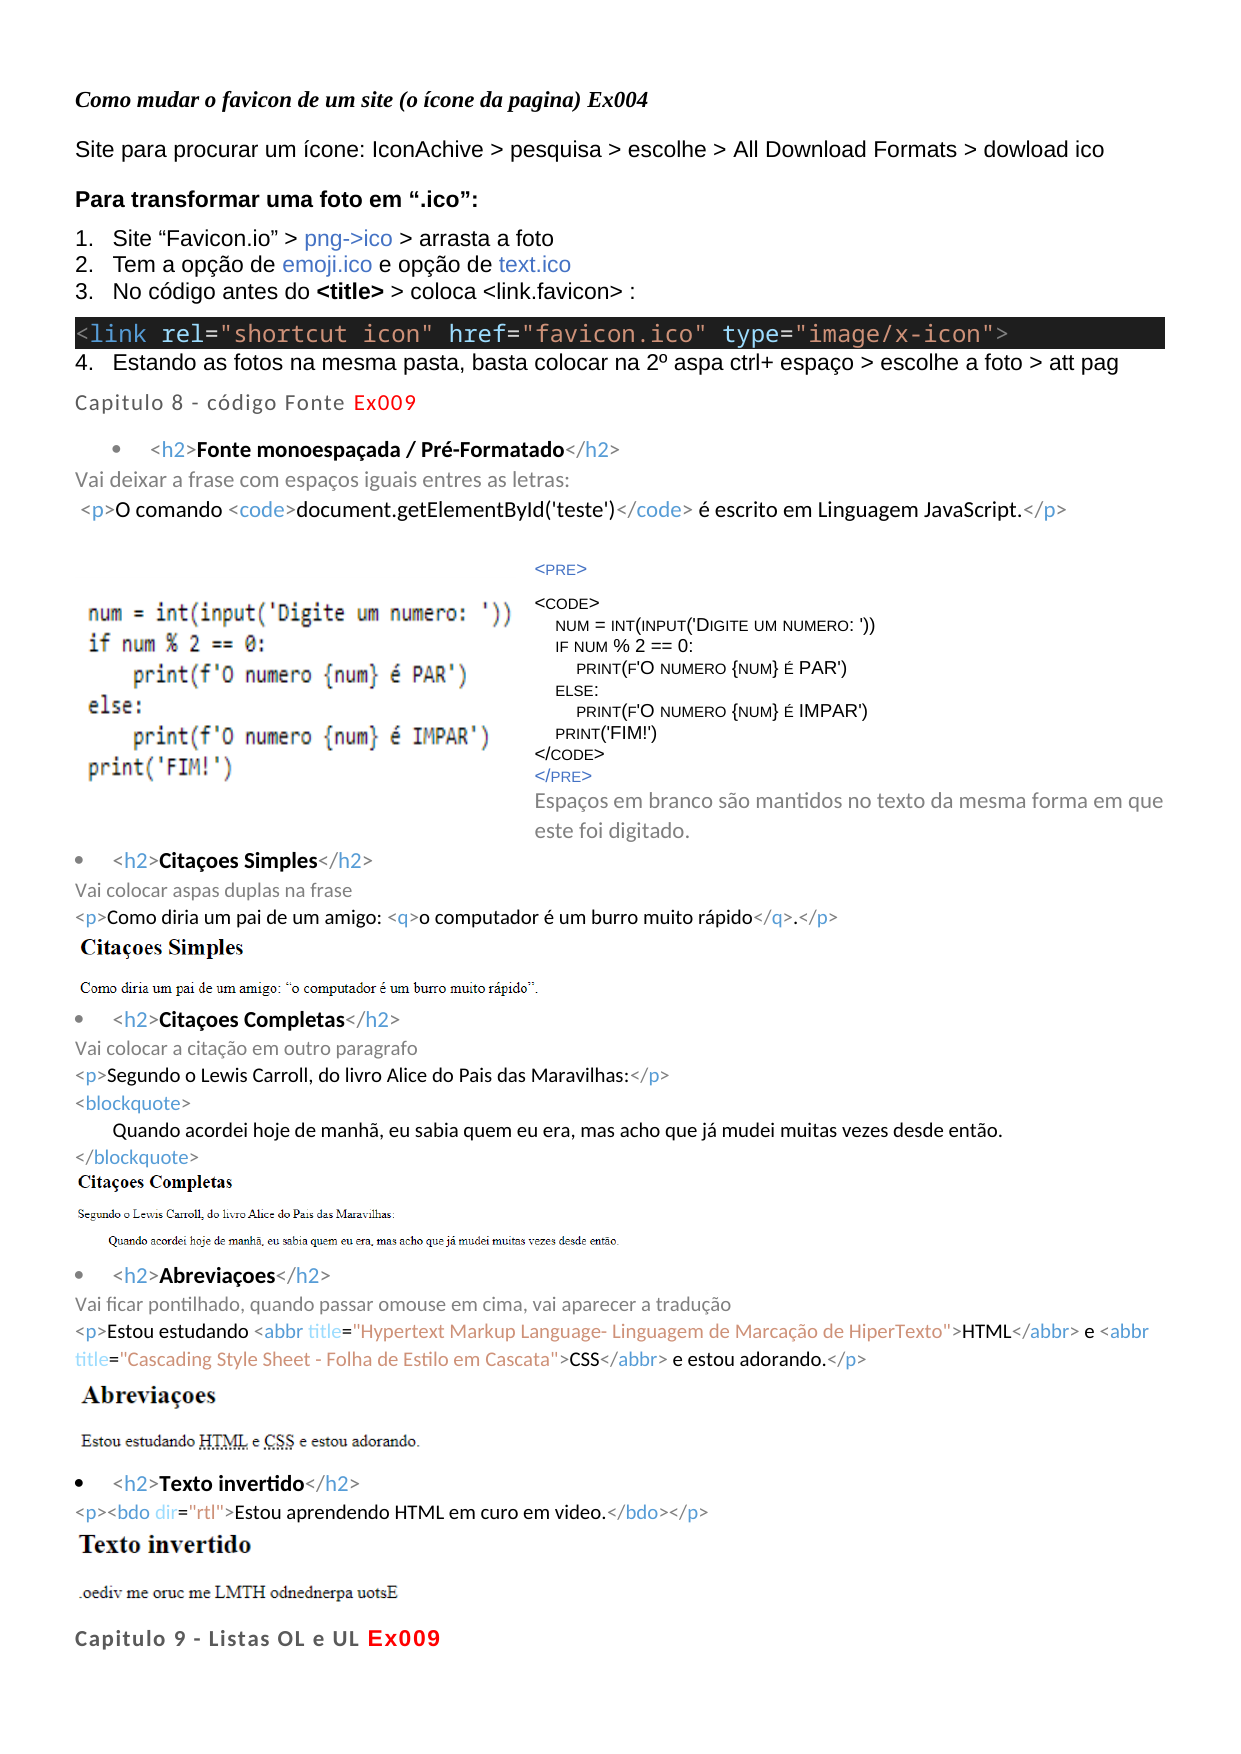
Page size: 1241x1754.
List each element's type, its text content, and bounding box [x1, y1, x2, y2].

subtitle Site “Favicon.io” > png->ico > arrasta a foto [75, 225, 1165, 251]
text </code> [516, 743, 1165, 765]
picture [75, 1526, 404, 1606]
subtitle Como mudar o favicon de um site (o ícone da pagina) Ex004 [75, 75, 1165, 112]
list Espaços em branco são mantidos no texto da mesma forma em que este foi digitado. [75, 786, 1165, 844]
subtitle No código antes do <title> > coloca <link.favicon> : [75, 278, 1165, 304]
subtitle Capitulo 9 - Listas OL e UL Ex009 [75, 1624, 1165, 1652]
list <h2>Citaçoes Simples</h2> [75, 847, 1165, 875]
list Vai colocar a citação em outro paragrafo [75, 1035, 1165, 1060]
list </blockquote> [75, 1144, 1165, 1170]
text else: [516, 678, 1165, 700]
picture [75, 1172, 632, 1259]
text print(f'O numero {num} é PAR') [516, 657, 1165, 678]
list <p>O comando <code>document.getElementById('teste')</code> é escrito em Linguagem JavaScript.</p> [75, 495, 1165, 523]
list <p>Como diria um pai de um amigo: <q>o computador é um burro muito rápido</q>.</p> [75, 904, 1165, 930]
picture [75, 576, 516, 829]
subtitle Site para procurar um ícone: IconAchive > pesquisa > escolhe > All Download Formats > dowload ico [75, 125, 1165, 162]
list Vai ficar pontilhado, quando passar omouse em cima, vai aparecer a tradução [75, 1291, 1165, 1316]
subtitle Capitulo 8 - código Fonte Ex009 [75, 388, 1165, 416]
text print('FIM!') [516, 722, 1165, 743]
text </pre> [516, 765, 1165, 786]
text print(f'O numero {num} é IMPAR') [516, 700, 1165, 722]
list <h2>Citaçoes Completas</h2> [75, 1005, 1165, 1033]
list Vai deixar a frase com espaços iguais entres as letras: [75, 465, 1165, 493]
list <p>Segundo o Lewis Carroll, do livro Alice do Pais das Maravilhas:</p> [75, 1062, 1165, 1088]
subtitle Estando as fotos na mesma pasta, basta colocar na 2º aspa ctrl+ espaço > escolhe a foto > att pag [75, 349, 1165, 376]
picture [75, 931, 543, 1003]
subtitle Para transformar uma foto em “.ico”: [75, 175, 1165, 212]
list <blockquote> [75, 1090, 1165, 1115]
list <p><bdo dir="rtl">Estou aprendendo HTML em curo em video.</bdo></p> [75, 1499, 1165, 1525]
text <pre> [75, 542, 1165, 580]
text <link rel="shortcut icon" href="favicon.ico" type="image/x-icon"> [75, 317, 1165, 349]
list Vai colocar aspas duplas na frase [75, 877, 1165, 902]
list <h2>Texto invertido</h2> [75, 1469, 1165, 1497]
list <p>Estou estudando <abbr title="Hypertext Markup Language- Linguagem de Marcação de HiperTexto">HTML</abbr> e <abbr title="Cascading Style Sheet - Folha de Estilo em Cascata">CSS</abbr> e estou adorando.</p> [75, 1318, 1165, 1371]
list Quando acordei hoje de manhã, eu sabia quem eu era, mas acho que já mudei muitas vezes desde então. [75, 1117, 1165, 1143]
text <code> [516, 592, 1165, 614]
text num = int(input('Digite um numero: ')) [516, 614, 1165, 635]
subtitle Tem a opção de emoji.ico e opção de text.ico [75, 251, 1165, 278]
text if num % 2 == 0: [516, 635, 1165, 657]
list <h2>Abreviaçoes</h2> [75, 1261, 1165, 1289]
list <h2>Fonte monoespaçada / Pré-Formatado</h2> [112, 435, 1165, 463]
picture [75, 1373, 443, 1467]
